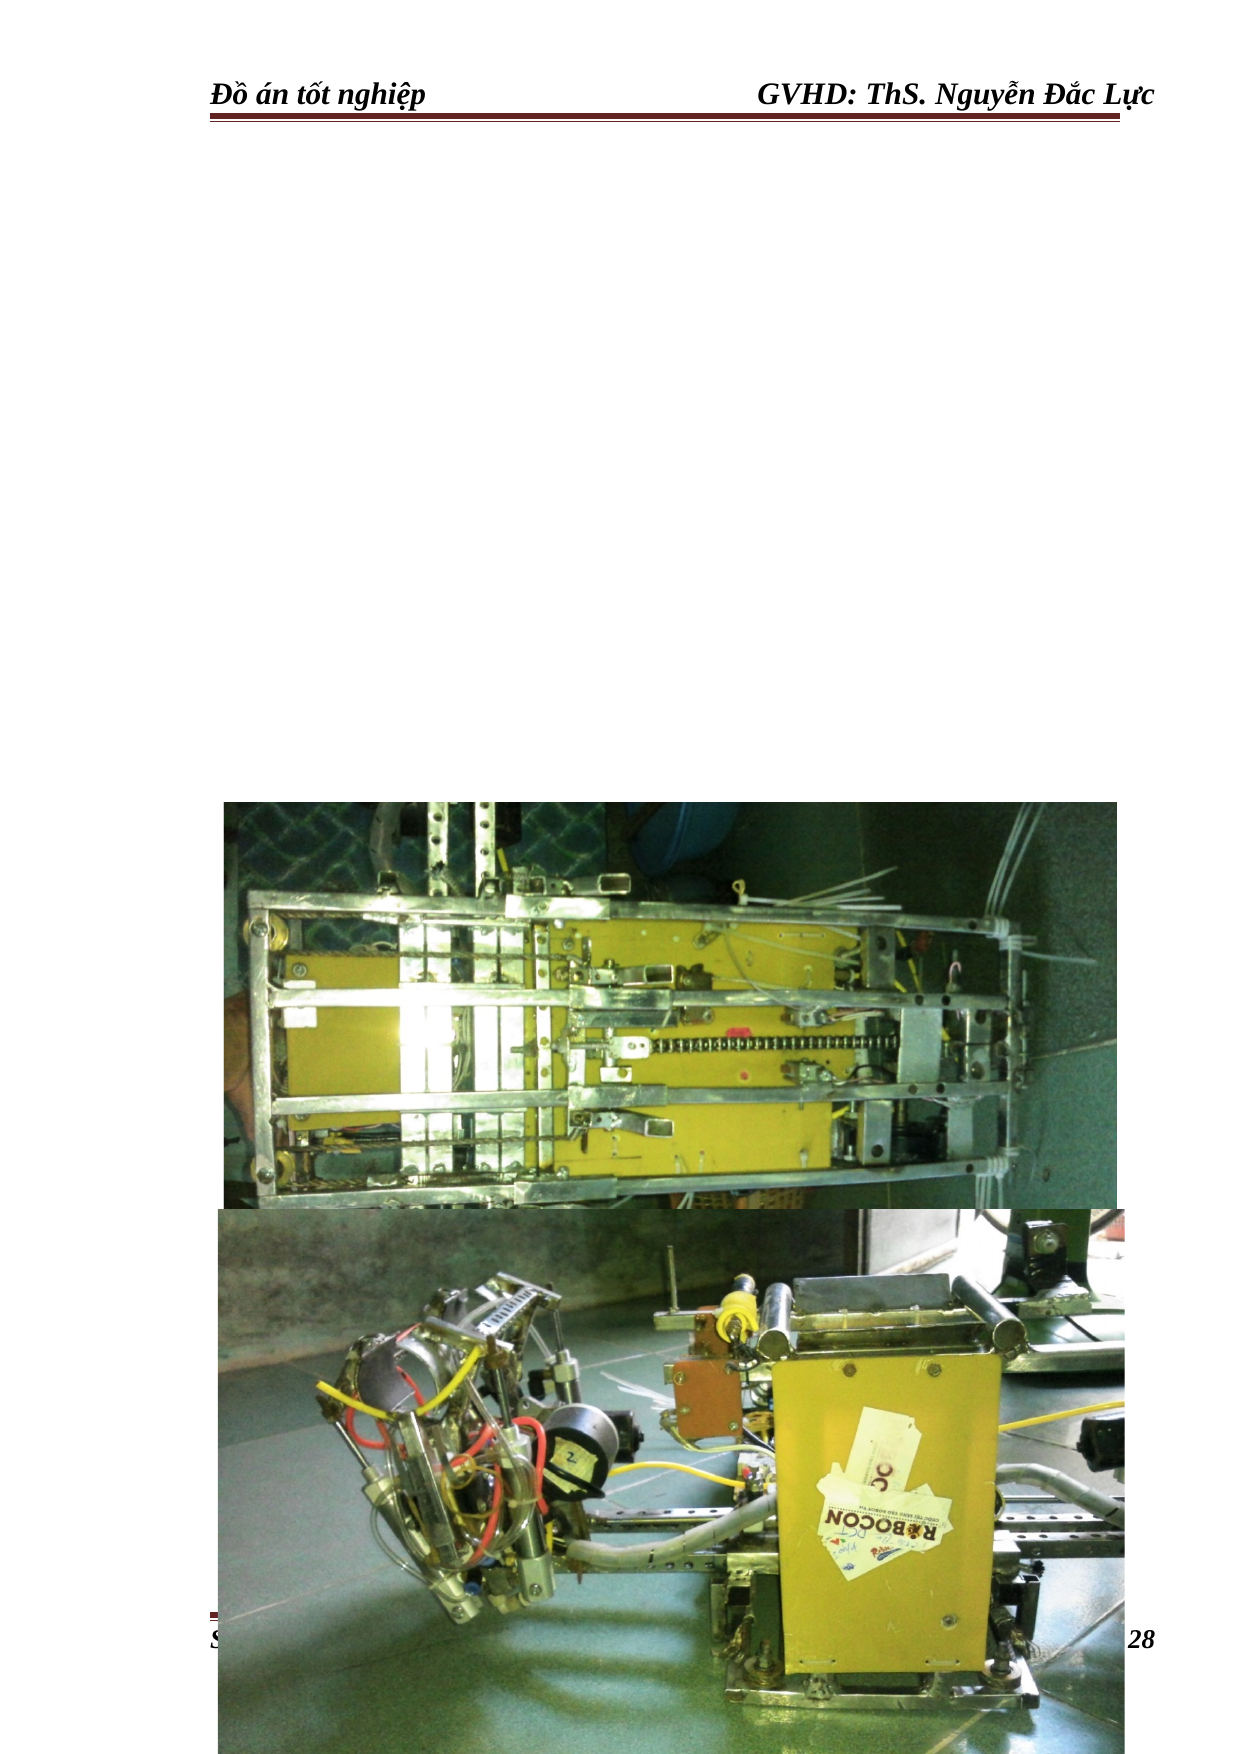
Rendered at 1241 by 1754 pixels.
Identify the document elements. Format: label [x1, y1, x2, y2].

picture [217, 802, 1125, 1754]
